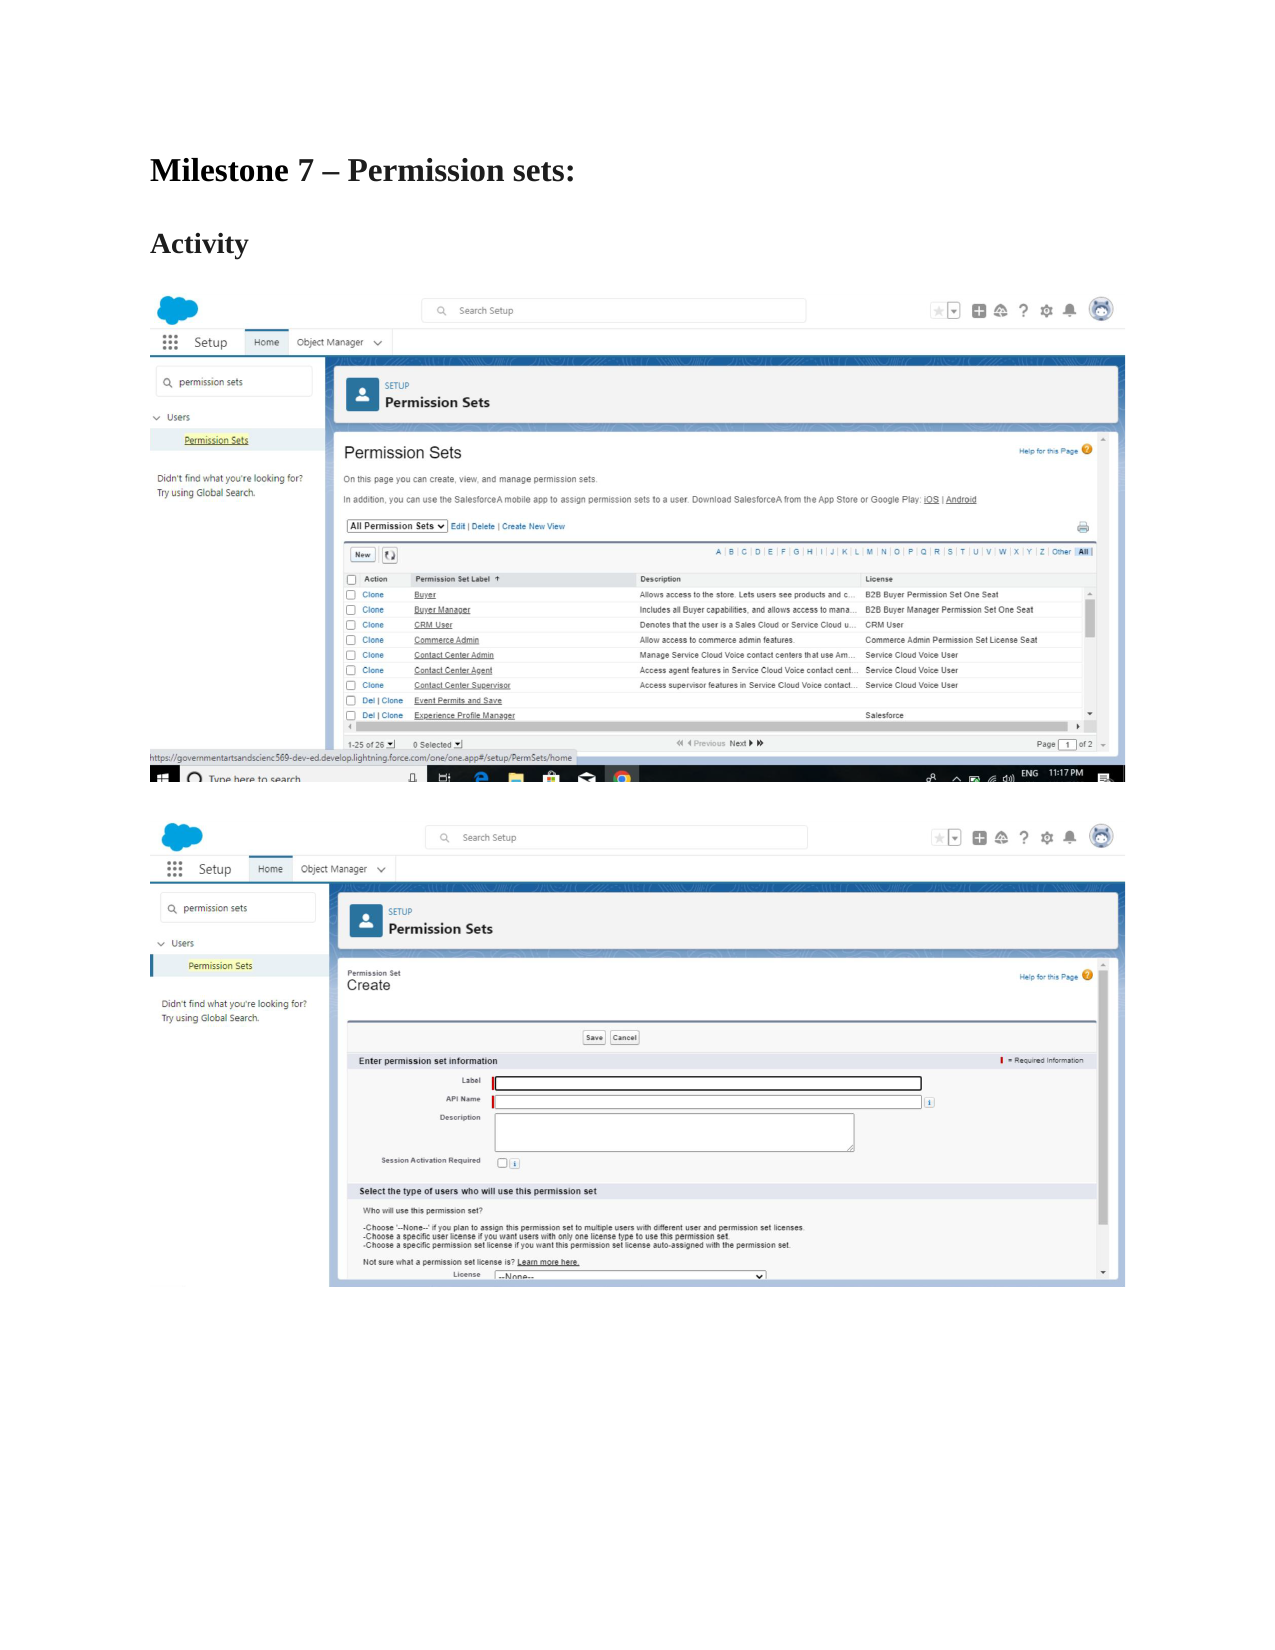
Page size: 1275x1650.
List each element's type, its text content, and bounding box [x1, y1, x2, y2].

text Milestone 7 – Permission sets: [150, 150, 1125, 188]
text Activity [150, 227, 1125, 260]
